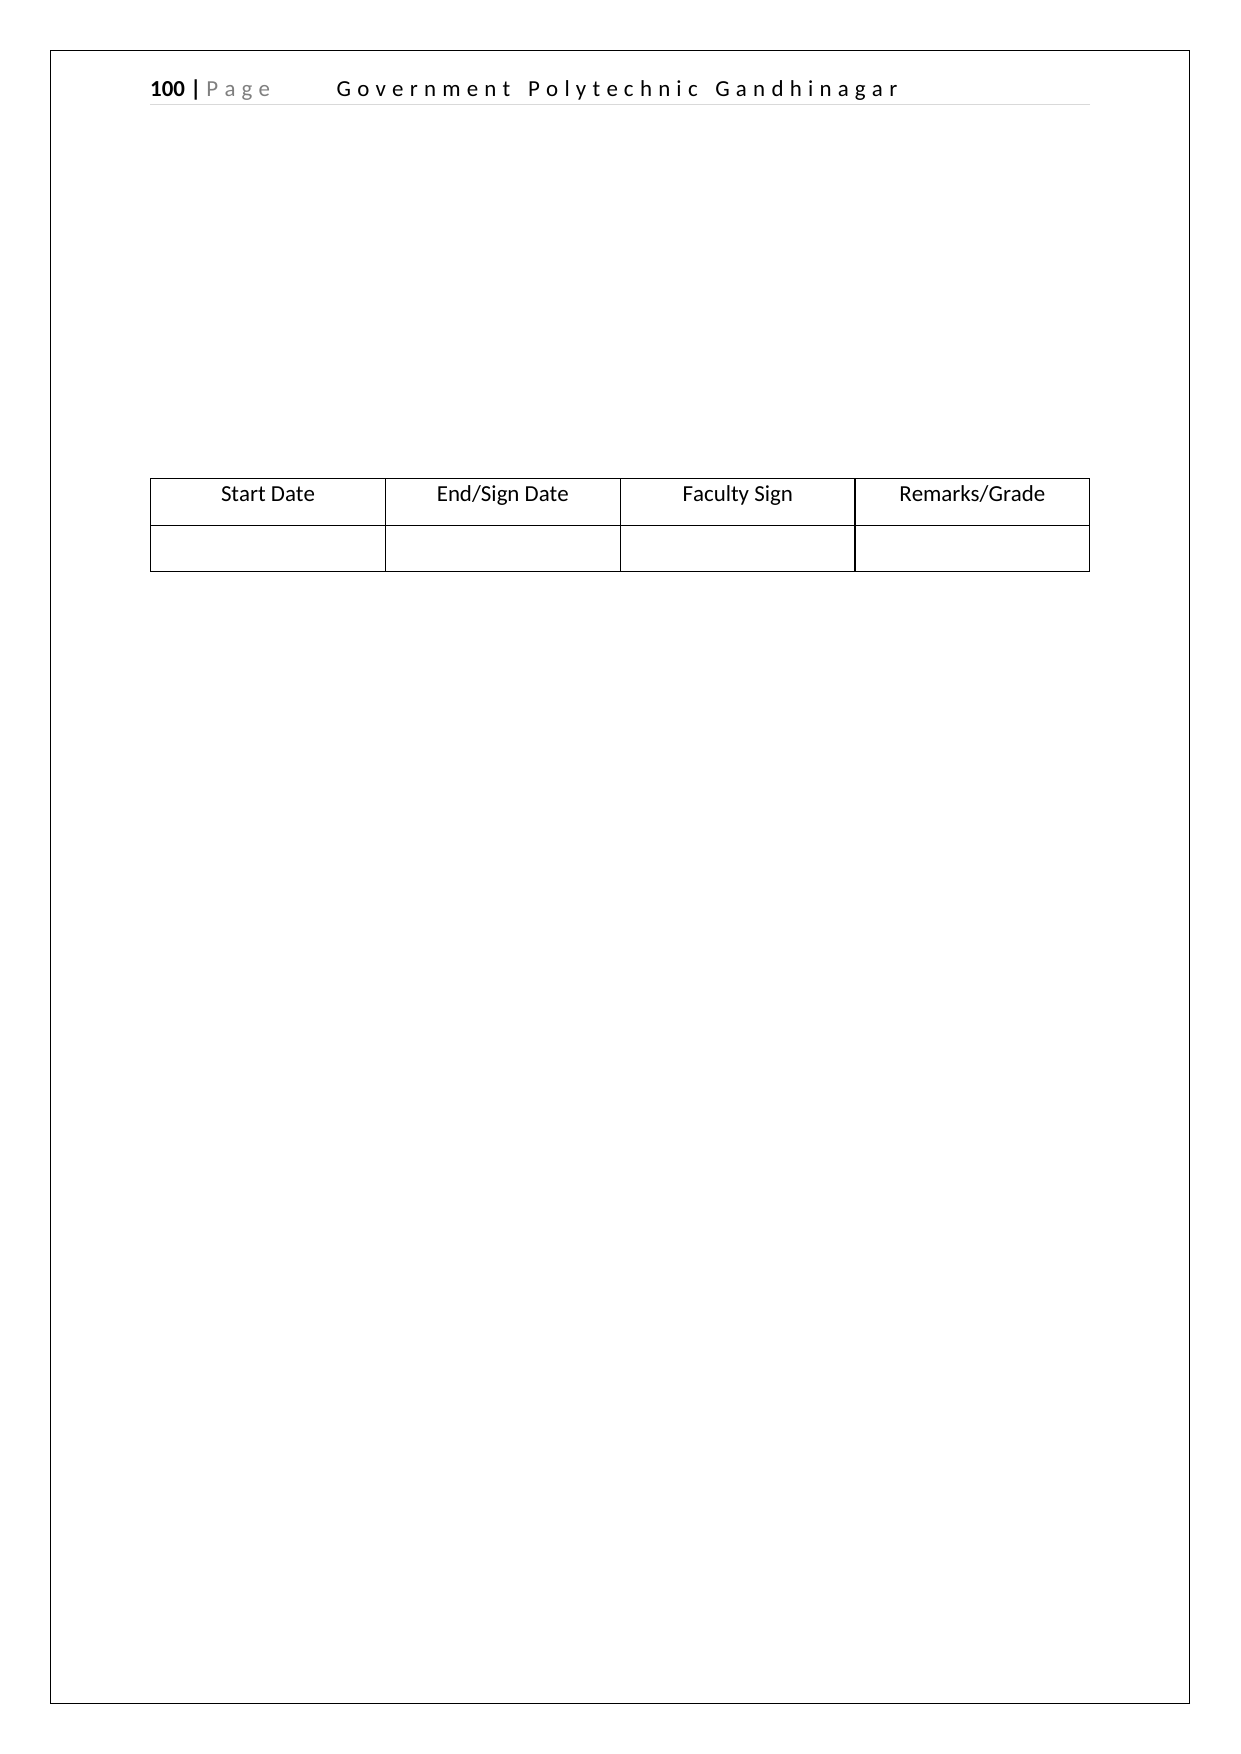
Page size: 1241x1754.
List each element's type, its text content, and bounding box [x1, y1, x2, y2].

table_header Remarks/Grade [856, 479, 1089, 525]
table_header Start Date [151, 479, 385, 525]
table_header End/Sign Date [386, 479, 620, 525]
table_cell [856, 526, 1089, 571]
table_cell [151, 526, 385, 571]
table_cell [386, 526, 620, 571]
table_cell [621, 526, 854, 571]
table_header Faculty Sign [621, 479, 854, 525]
